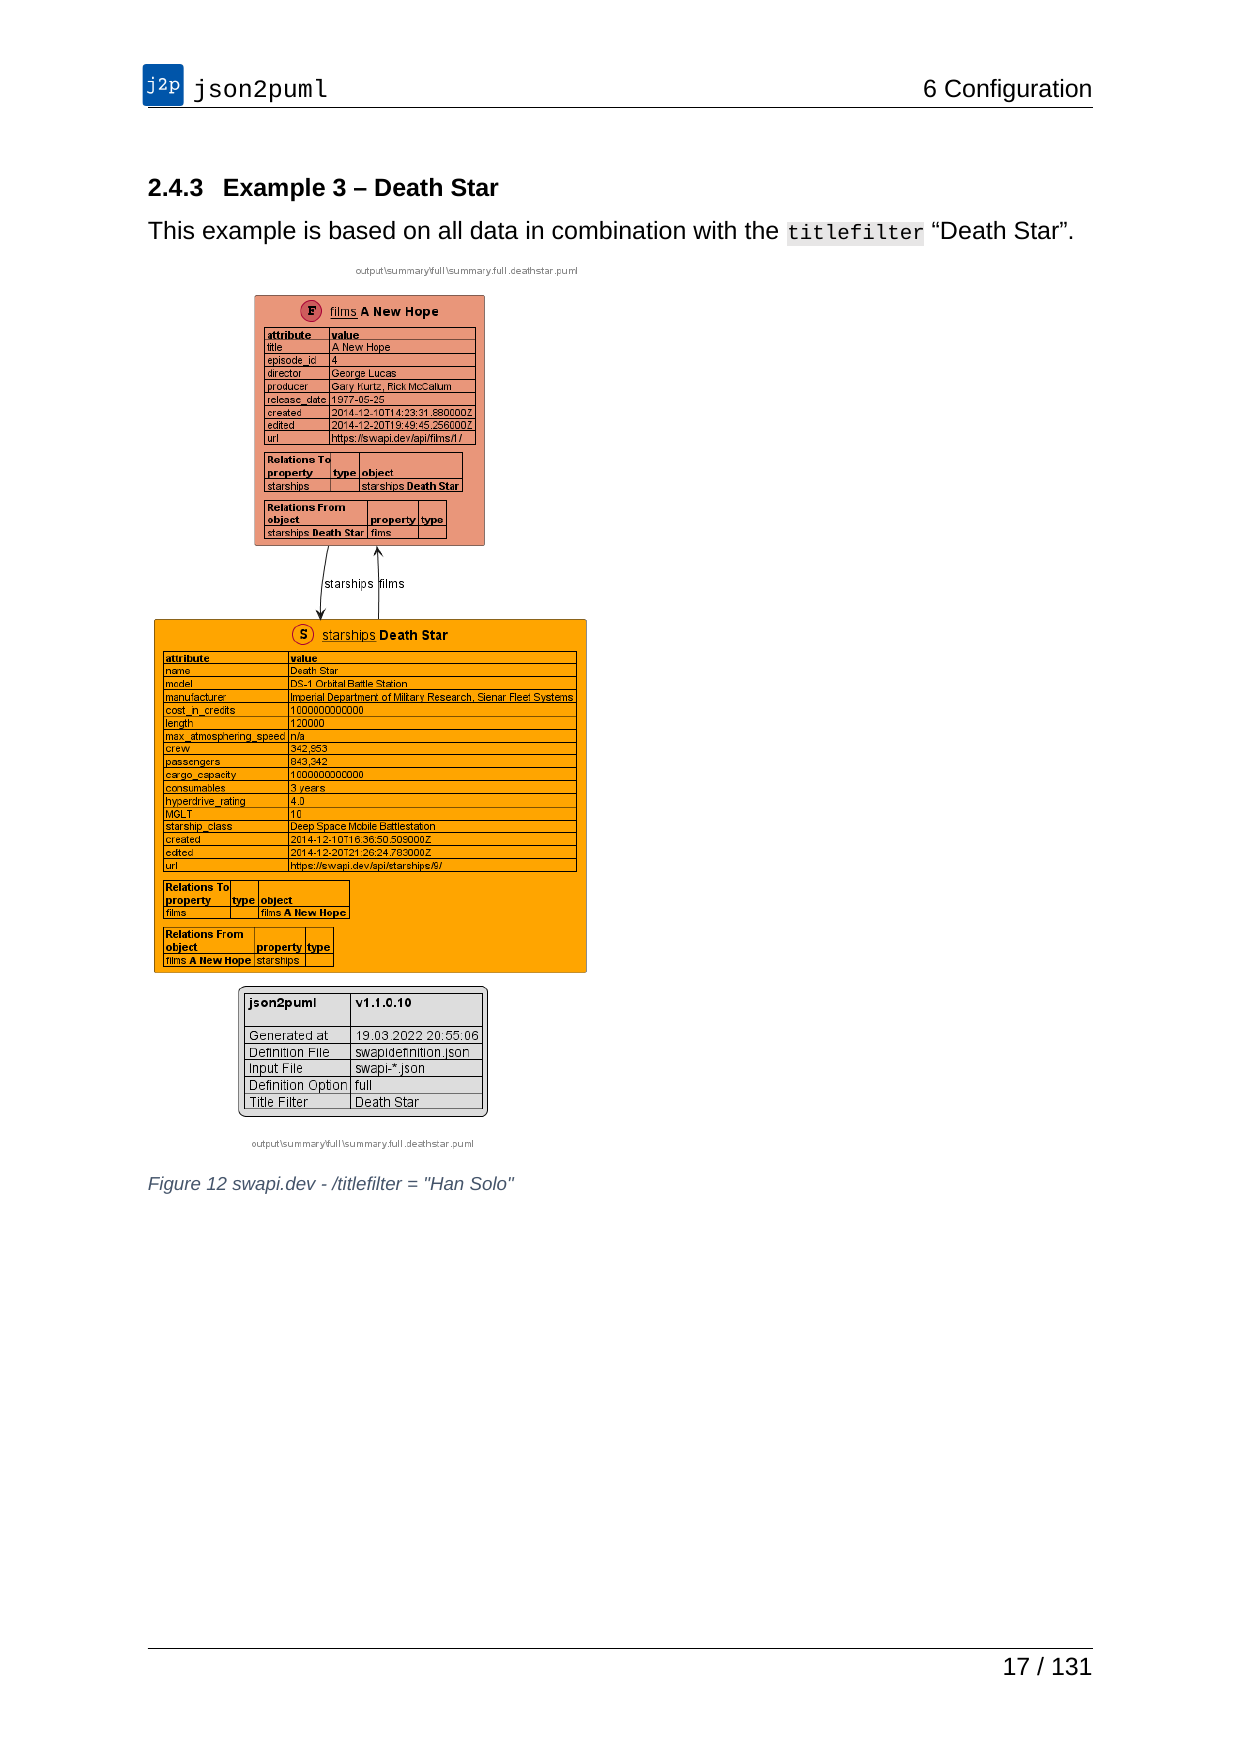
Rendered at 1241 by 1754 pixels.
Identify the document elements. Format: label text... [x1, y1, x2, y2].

subtitle Example 3 – Death Star [148, 173, 1093, 201]
text Figure 12 swapi.dev - /titlefilter = "Han Solo" [148, 1173, 1093, 1194]
picture [147, 264, 591, 1154]
picture [142, 64, 184, 106]
text This example is based on all data in combination with the titlefilter “Death Star”. [148, 216, 1093, 246]
